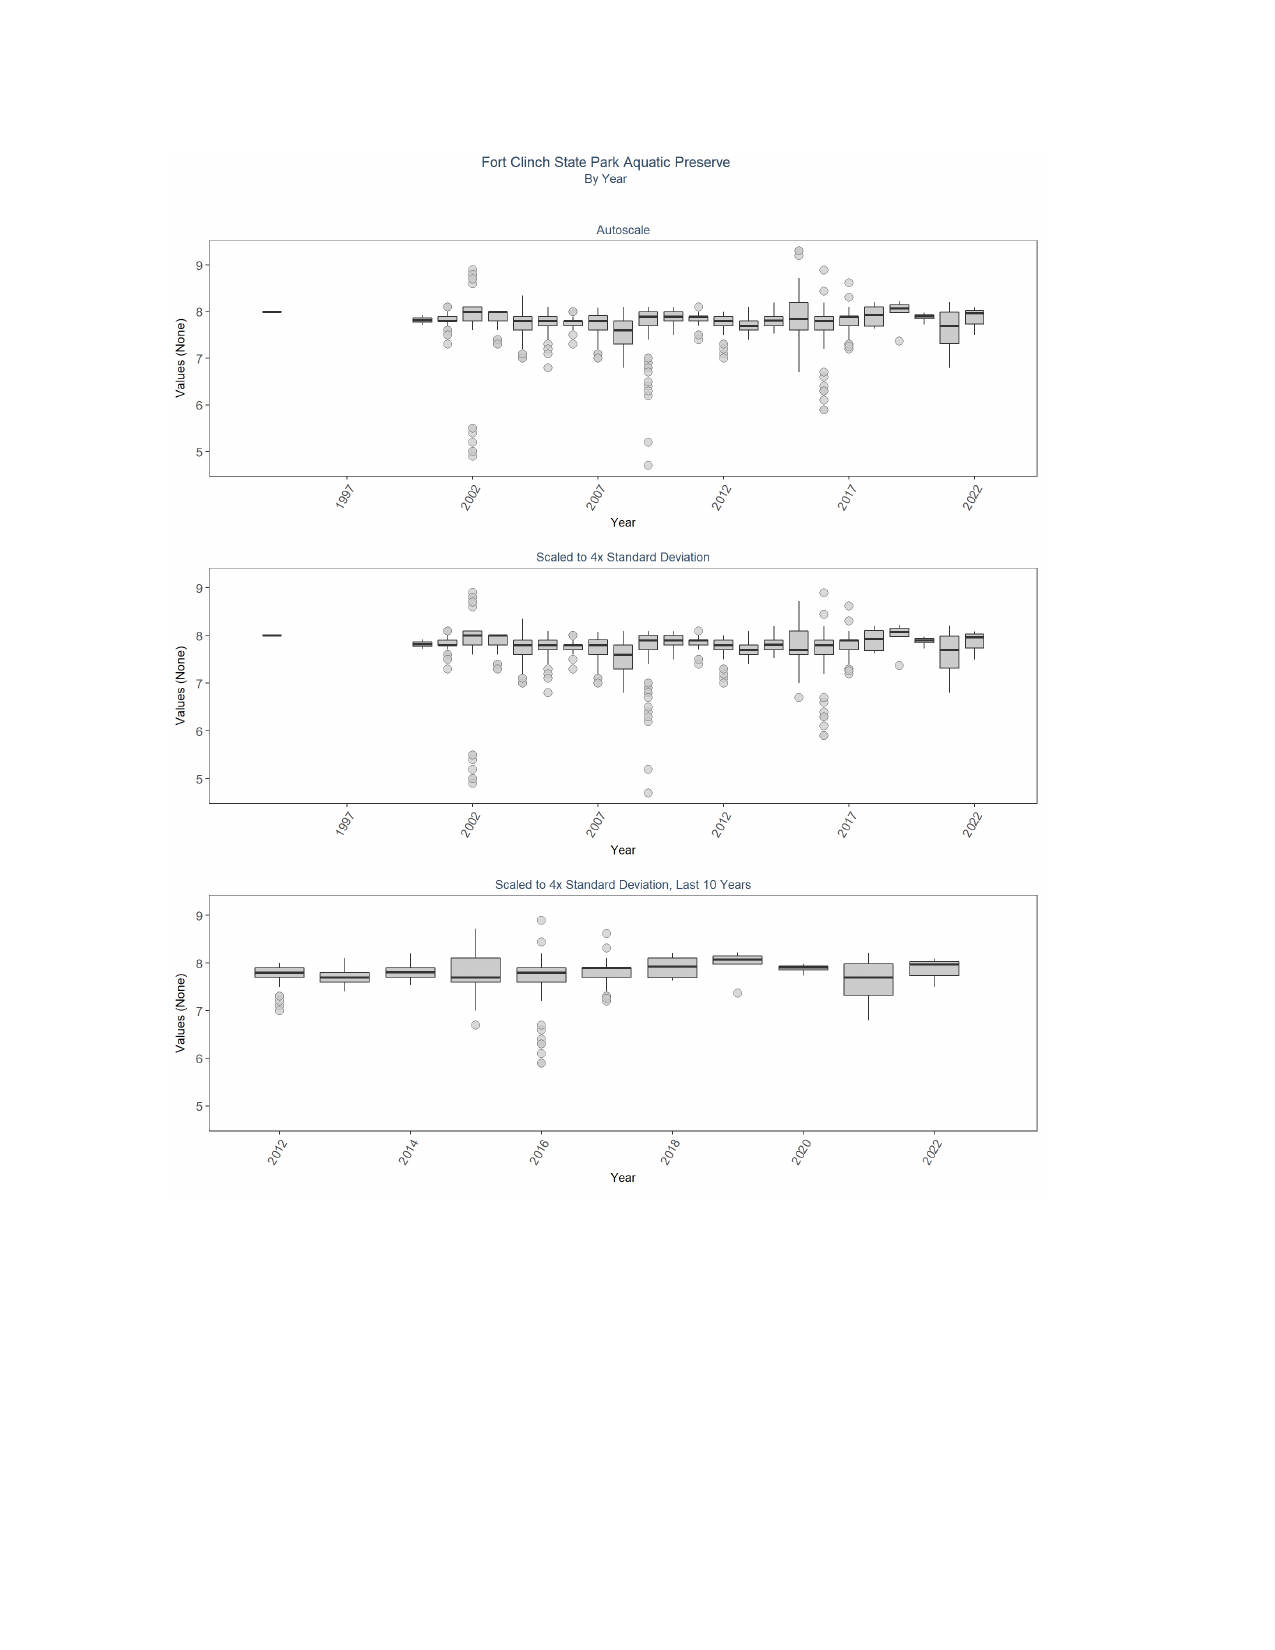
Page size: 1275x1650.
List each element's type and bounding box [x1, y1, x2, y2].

picture [168, 150, 1044, 1200]
